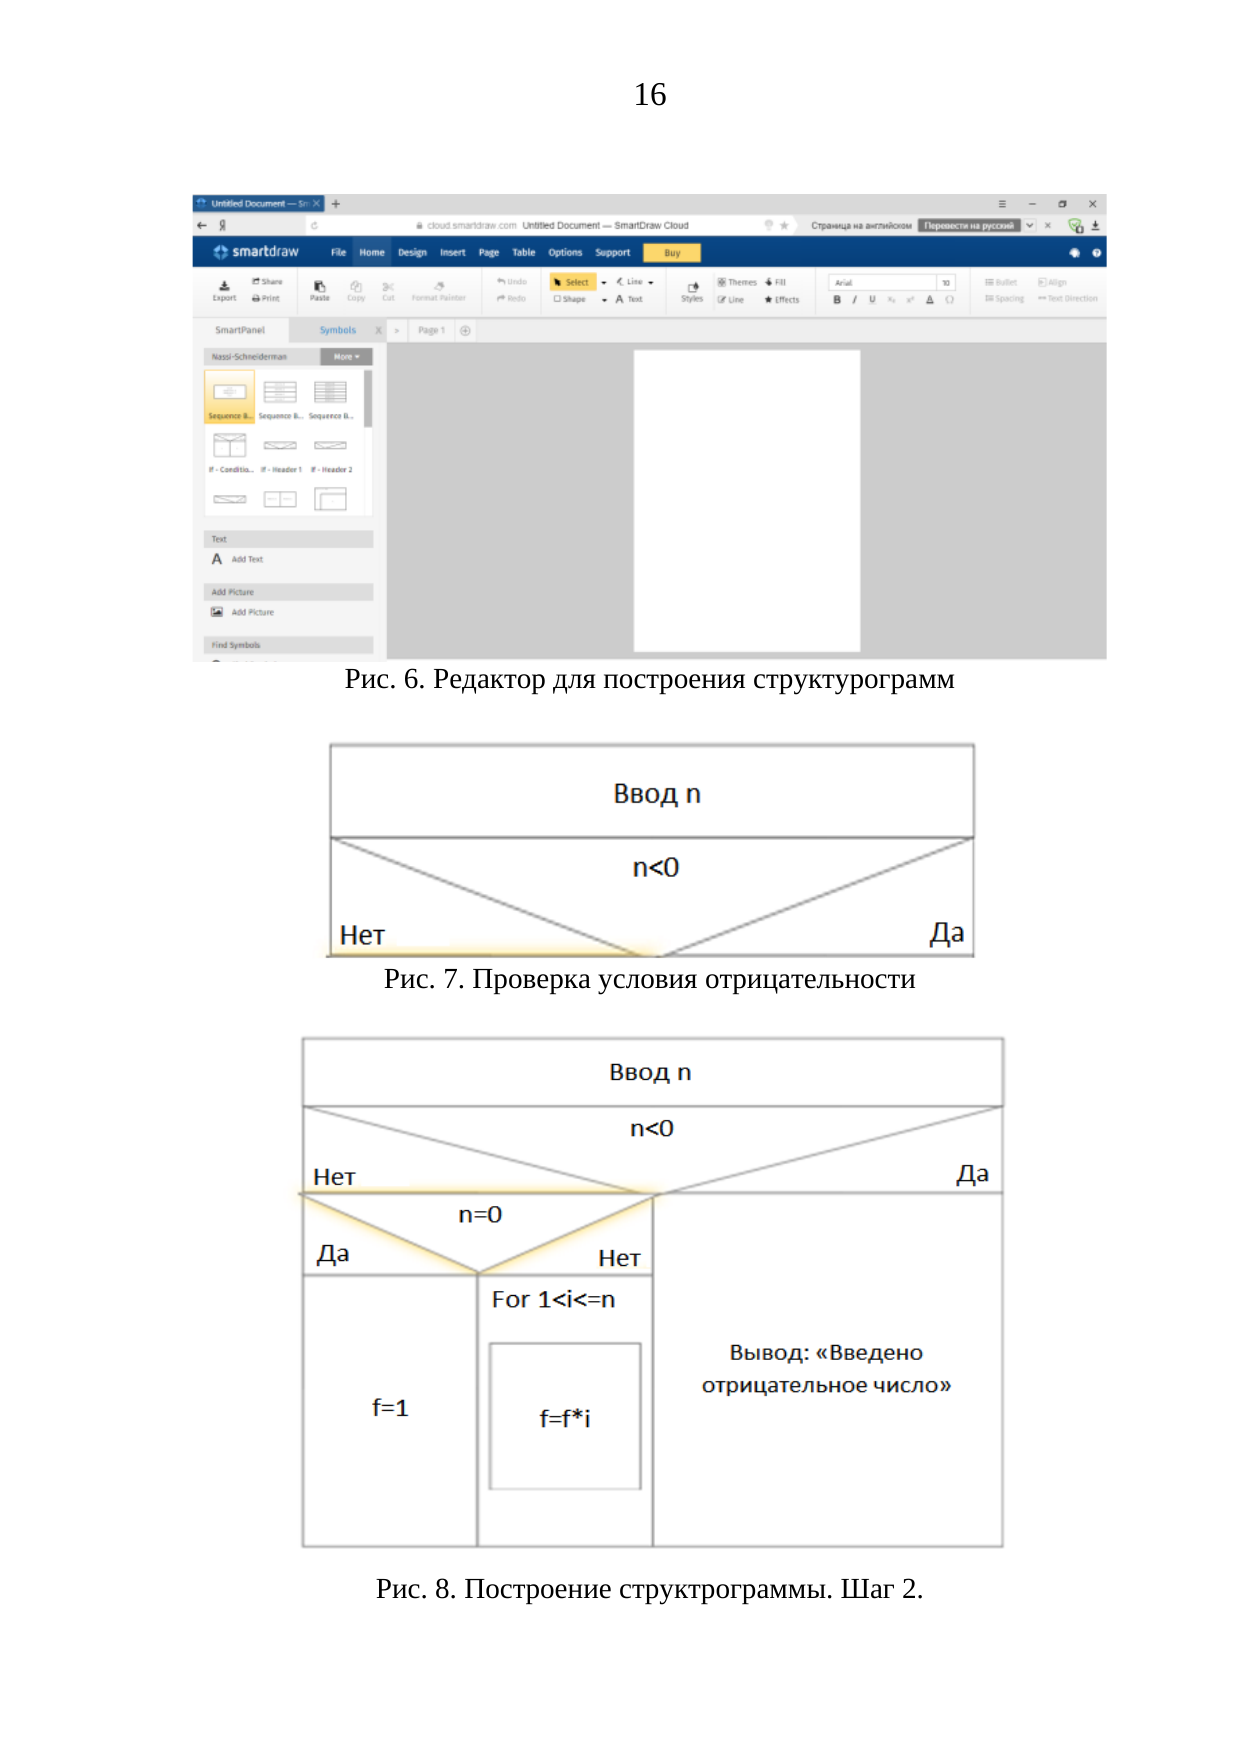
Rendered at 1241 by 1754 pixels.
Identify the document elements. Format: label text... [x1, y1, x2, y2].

text Рис. 7. Проверка условия отрицательности [148, 961, 1152, 994]
picture [281, 1019, 1019, 1571]
text Рис. 6. Редактор для построения структурограмм [148, 661, 1152, 695]
picture [192, 194, 1107, 662]
picture [310, 719, 989, 961]
text Рис. 8. Построение структрограммы. Шаг 2. [148, 1571, 1152, 1604]
